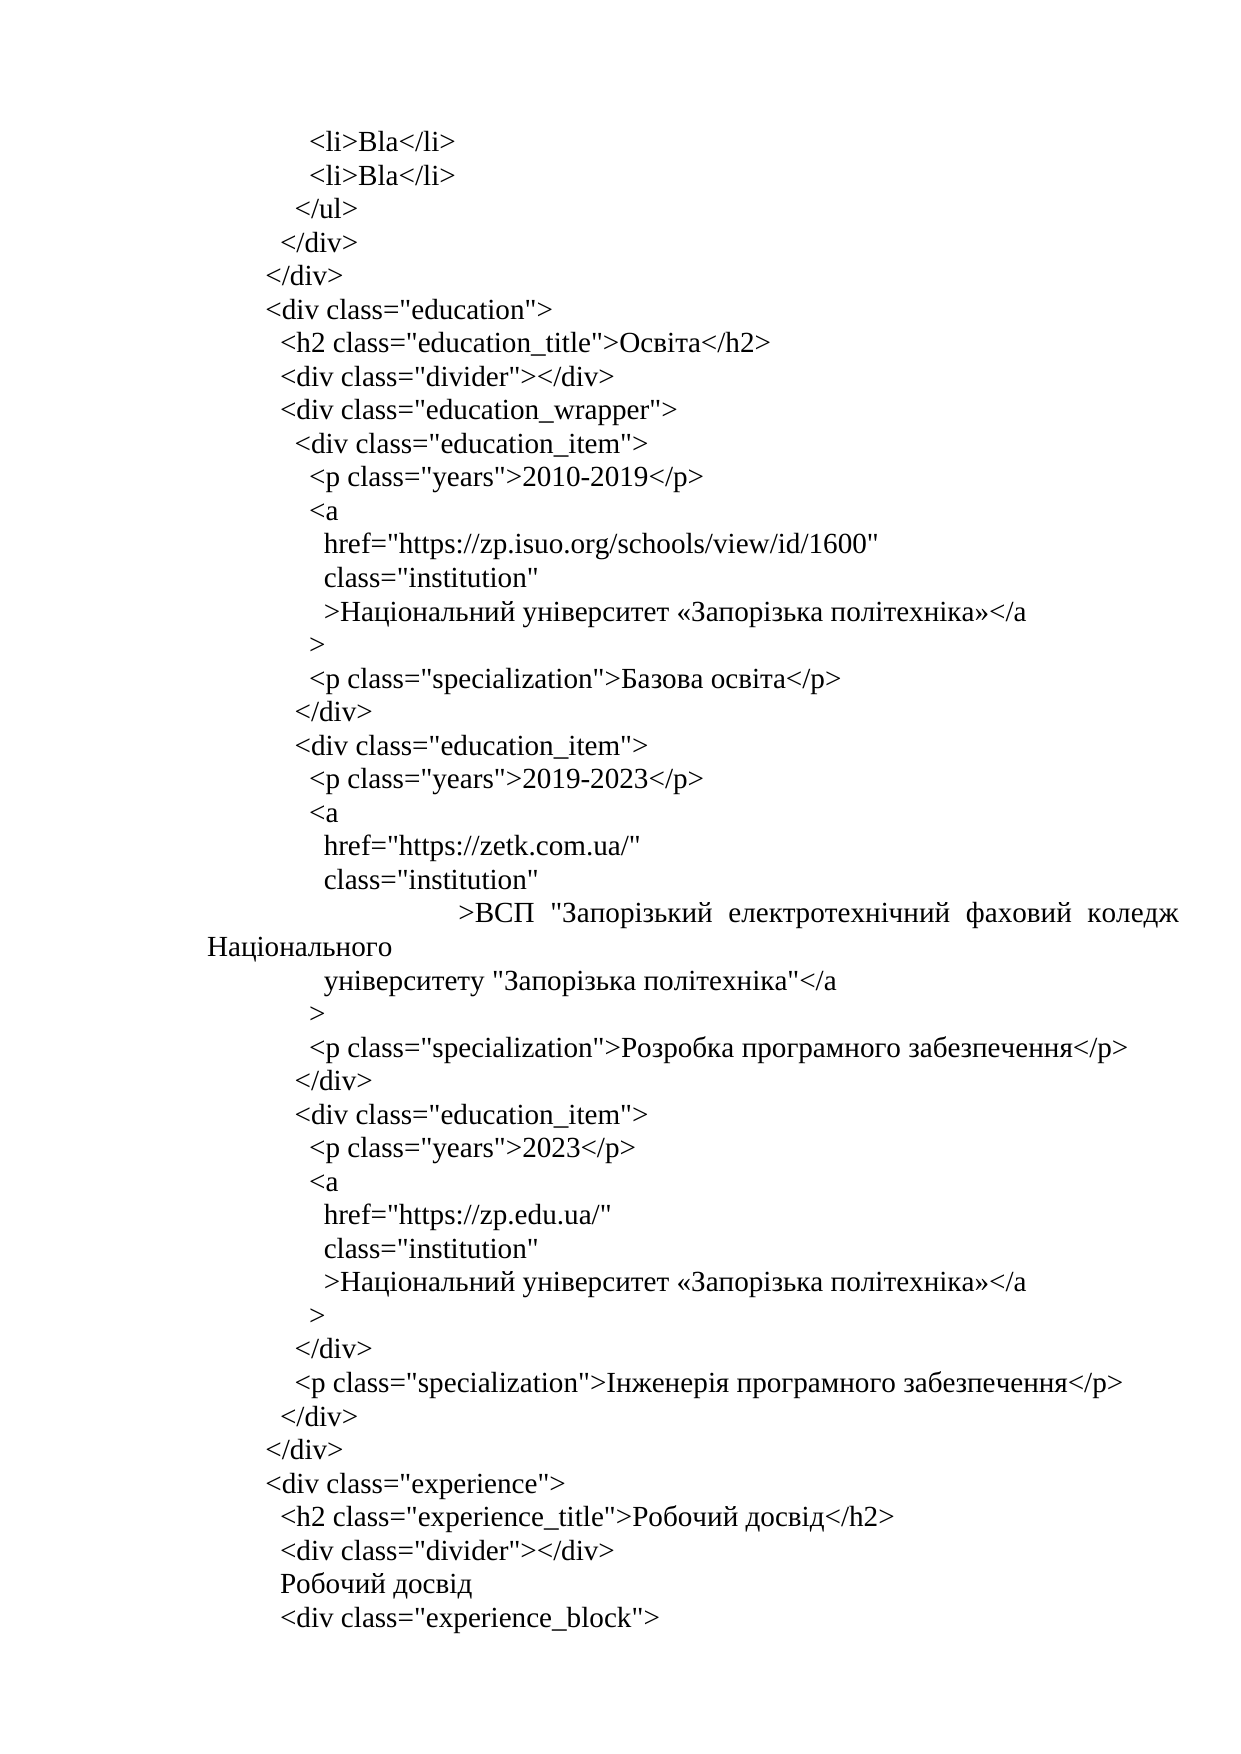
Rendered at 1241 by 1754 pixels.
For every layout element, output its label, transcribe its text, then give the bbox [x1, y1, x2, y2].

text <h2 class="experience_title">Робочий досвід</h2> [207, 1499, 1181, 1533]
text href="https://zetk.com.ua/" [207, 828, 1181, 862]
text <div class="education_item"> [207, 1097, 1181, 1130]
text class="institution" [207, 1231, 1181, 1264]
text <div class="divider"></div> [207, 359, 1181, 392]
text <div class="education"> [207, 292, 1181, 325]
text <a [207, 493, 1181, 527]
text <div class="divider"></div> [207, 1533, 1181, 1566]
text </ul> [207, 191, 1181, 225]
text </div> [207, 1063, 1181, 1097]
text </div> [207, 694, 1181, 728]
text >Національний університет «Запорізька політехніка»</a [207, 594, 1181, 627]
text <div class="education_item"> [207, 728, 1181, 761]
text <div class="experience_block"> [207, 1600, 1181, 1633]
text <p class="years">2019-2023</p> [207, 761, 1181, 795]
text > [207, 627, 1181, 661]
text href="https://zp.edu.ua/" [207, 1197, 1181, 1231]
text <p class="years">2010-2019</p> [207, 459, 1181, 493]
text </div> [207, 1432, 1181, 1466]
text >Національний університет «Запорізька політехніка»</a [207, 1264, 1181, 1298]
text <div class="education_item"> [207, 426, 1181, 459]
text <p class="specialization">Інженерія програмного забезпечення</p> [207, 1365, 1181, 1399]
text </div> [207, 258, 1181, 292]
text <li>Bla</li> [207, 124, 1181, 158]
text href="https://zp.isuo.org/schools/view/id/1600" [207, 527, 1181, 560]
text <h2 class="education_title">Освіта</h2> [207, 325, 1181, 359]
text > [207, 1298, 1181, 1332]
text class="institution" [207, 862, 1181, 896]
text </div> [207, 1332, 1181, 1365]
text </div> [207, 225, 1181, 258]
text <p class="years">2023</p> [207, 1130, 1181, 1164]
text <a [207, 1164, 1181, 1197]
text університету "Запорізька політехніка"</a [207, 963, 1181, 996]
text <a [207, 795, 1181, 828]
text > [207, 996, 1181, 1030]
text >ВСП "Запорізький електротехнічний фаховий коледж Національного [207, 896, 1181, 963]
text <div class="experience"> [207, 1466, 1181, 1499]
text class="institution" [207, 560, 1181, 594]
text Робочий досвід [207, 1566, 1181, 1600]
text <p class="specialization">Розробка програмного забезпечення</p> [207, 1030, 1181, 1063]
text <p class="specialization">Базова освіта</p> [207, 661, 1181, 694]
text <li>Bla</li> [207, 158, 1181, 191]
text <div class="education_wrapper"> [207, 392, 1181, 426]
text </div> [207, 1399, 1181, 1432]
